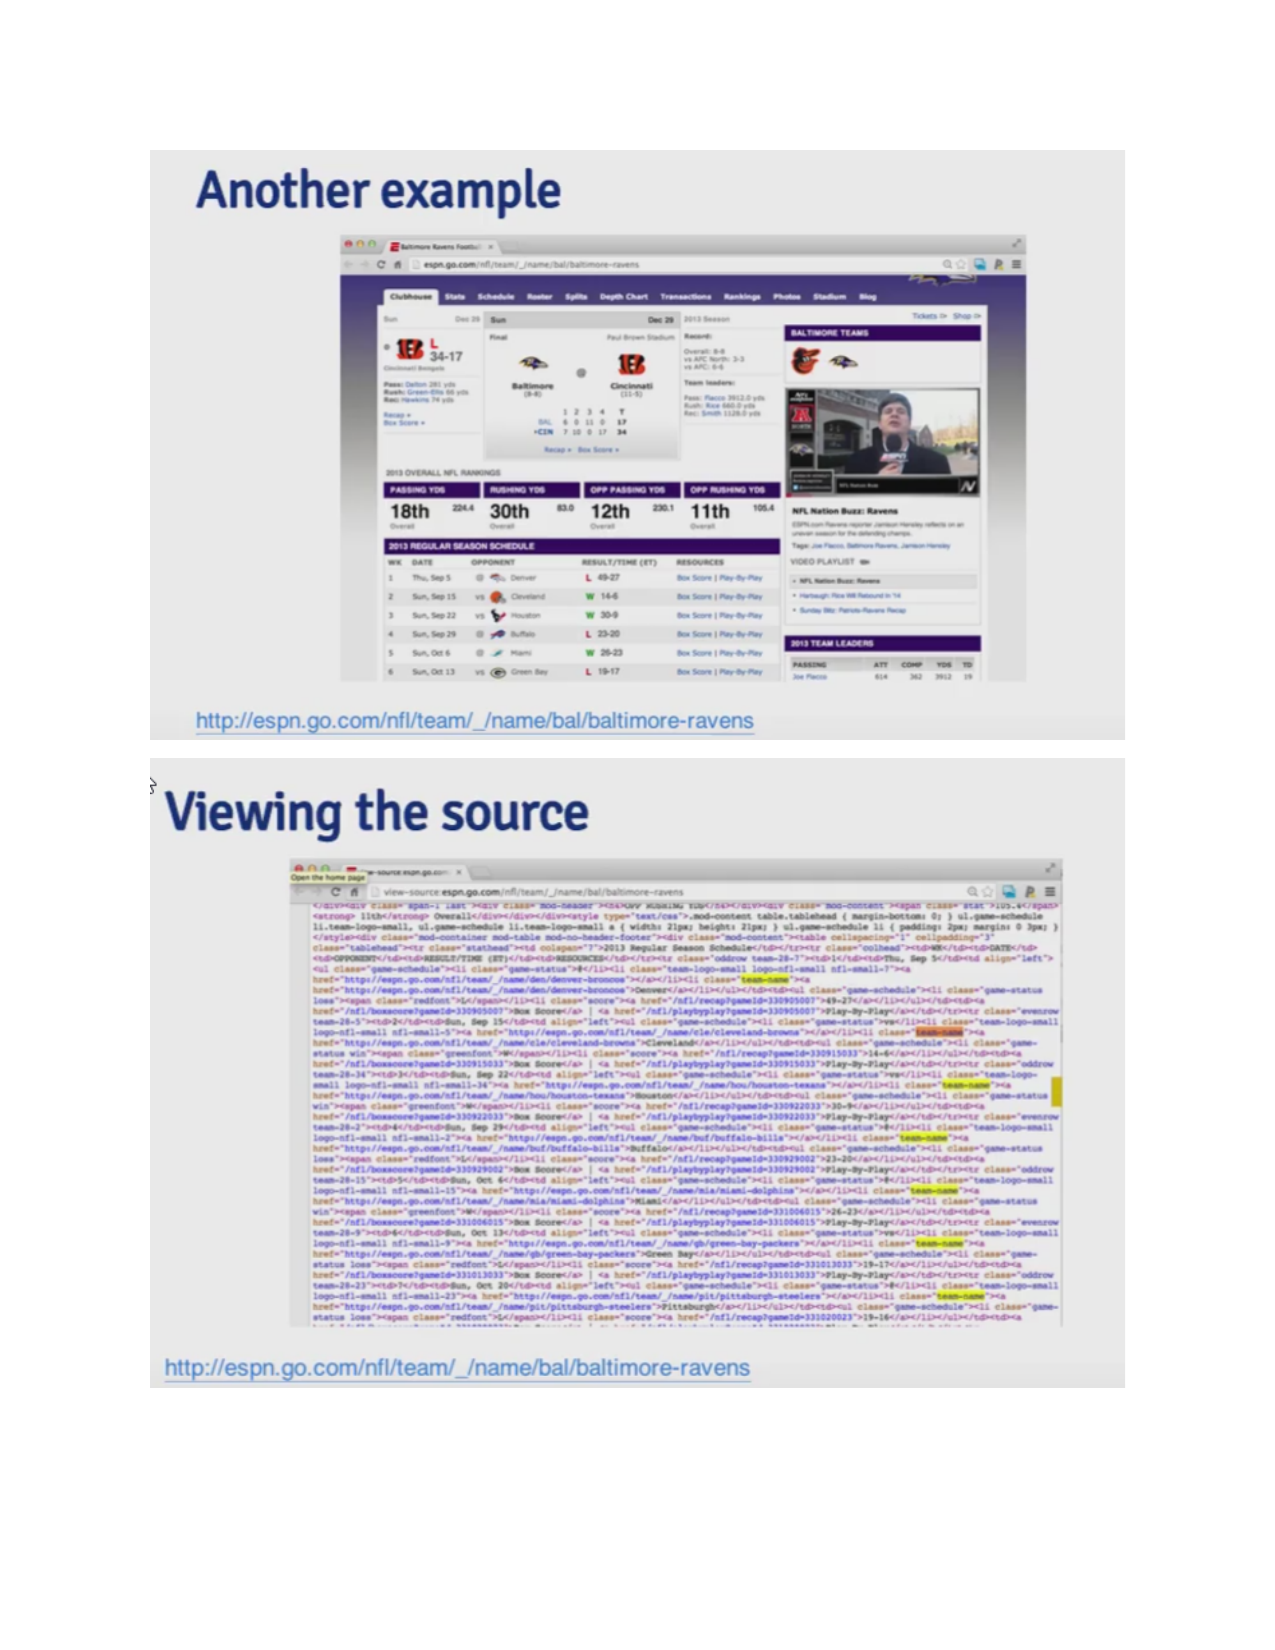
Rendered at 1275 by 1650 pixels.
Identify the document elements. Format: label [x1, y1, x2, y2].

picture [150, 150, 1125, 740]
picture [150, 758, 1125, 1388]
